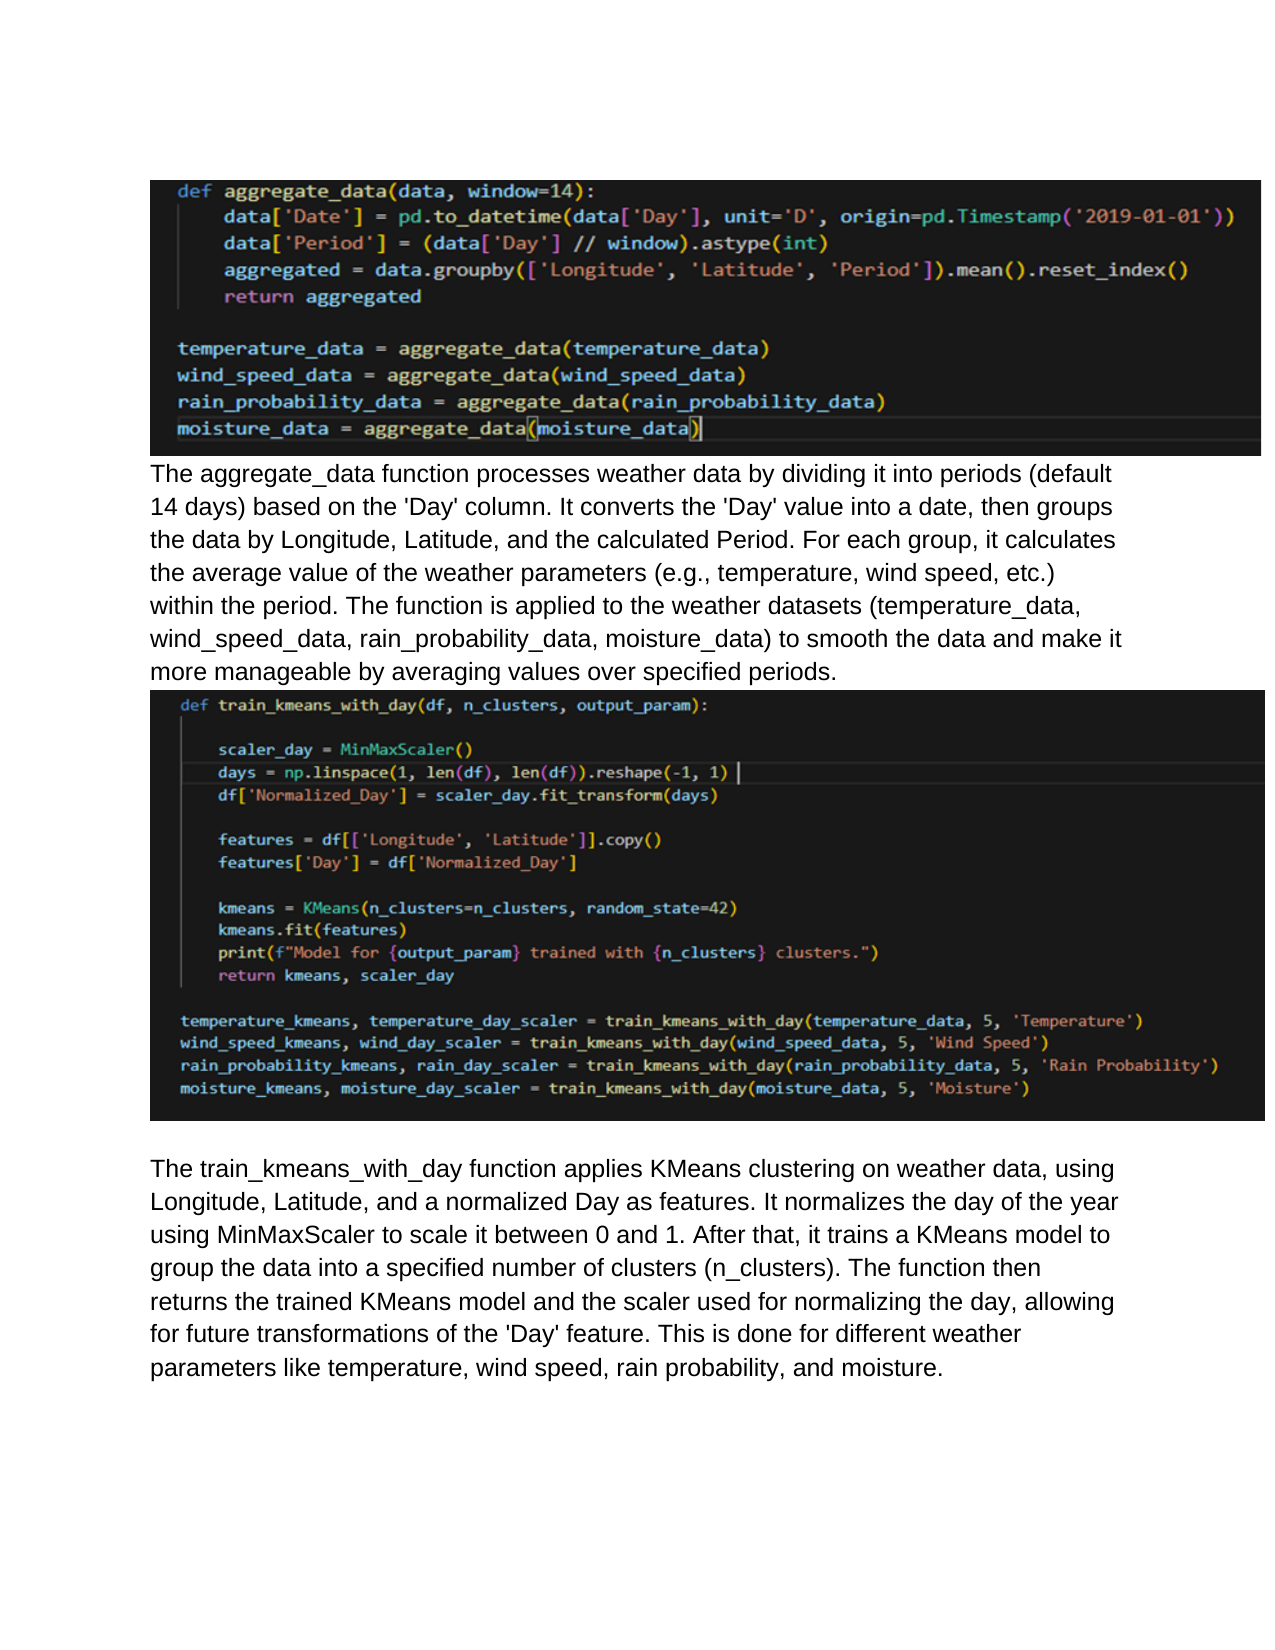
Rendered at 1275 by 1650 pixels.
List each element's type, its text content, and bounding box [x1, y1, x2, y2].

picture [150, 180, 1262, 456]
picture [150, 690, 1265, 1121]
text The train_kmeans_with_day function applies KMeans clustering on weather data, using Longitude, Latitude, and a normalized Day as features. It normalizes the day of the year using MinMaxScaler to scale it between 0 and 1. After that, it trains a KMeans model to group the data into a specified number of clusters (n_clusters). The function then returns the trained KMeans model and the scaler used for normalizing the day, allowing for future transformations of the 'Day' feature. This is done for different weather parameters like temperature, wind speed, rain probability, and moisture. [150, 1154, 1125, 1381]
text The aggregate_data function processes weather data by dividing it into periods (default 14 days) based on the 'Day' column. It converts the 'Day' value into a date, then groups the data by Longitude, Latitude, and the calculated Period. For each group, it calculates the average value of the weather parameters (e.g., temperature, wind speed, etc.) within the period. The function is applied to the weather datasets (temperature_data, wind_speed_data, rain_probability_data, moisture_data) to smooth the data and make it more manageable by averaging values over specified periods. [150, 459, 1125, 686]
